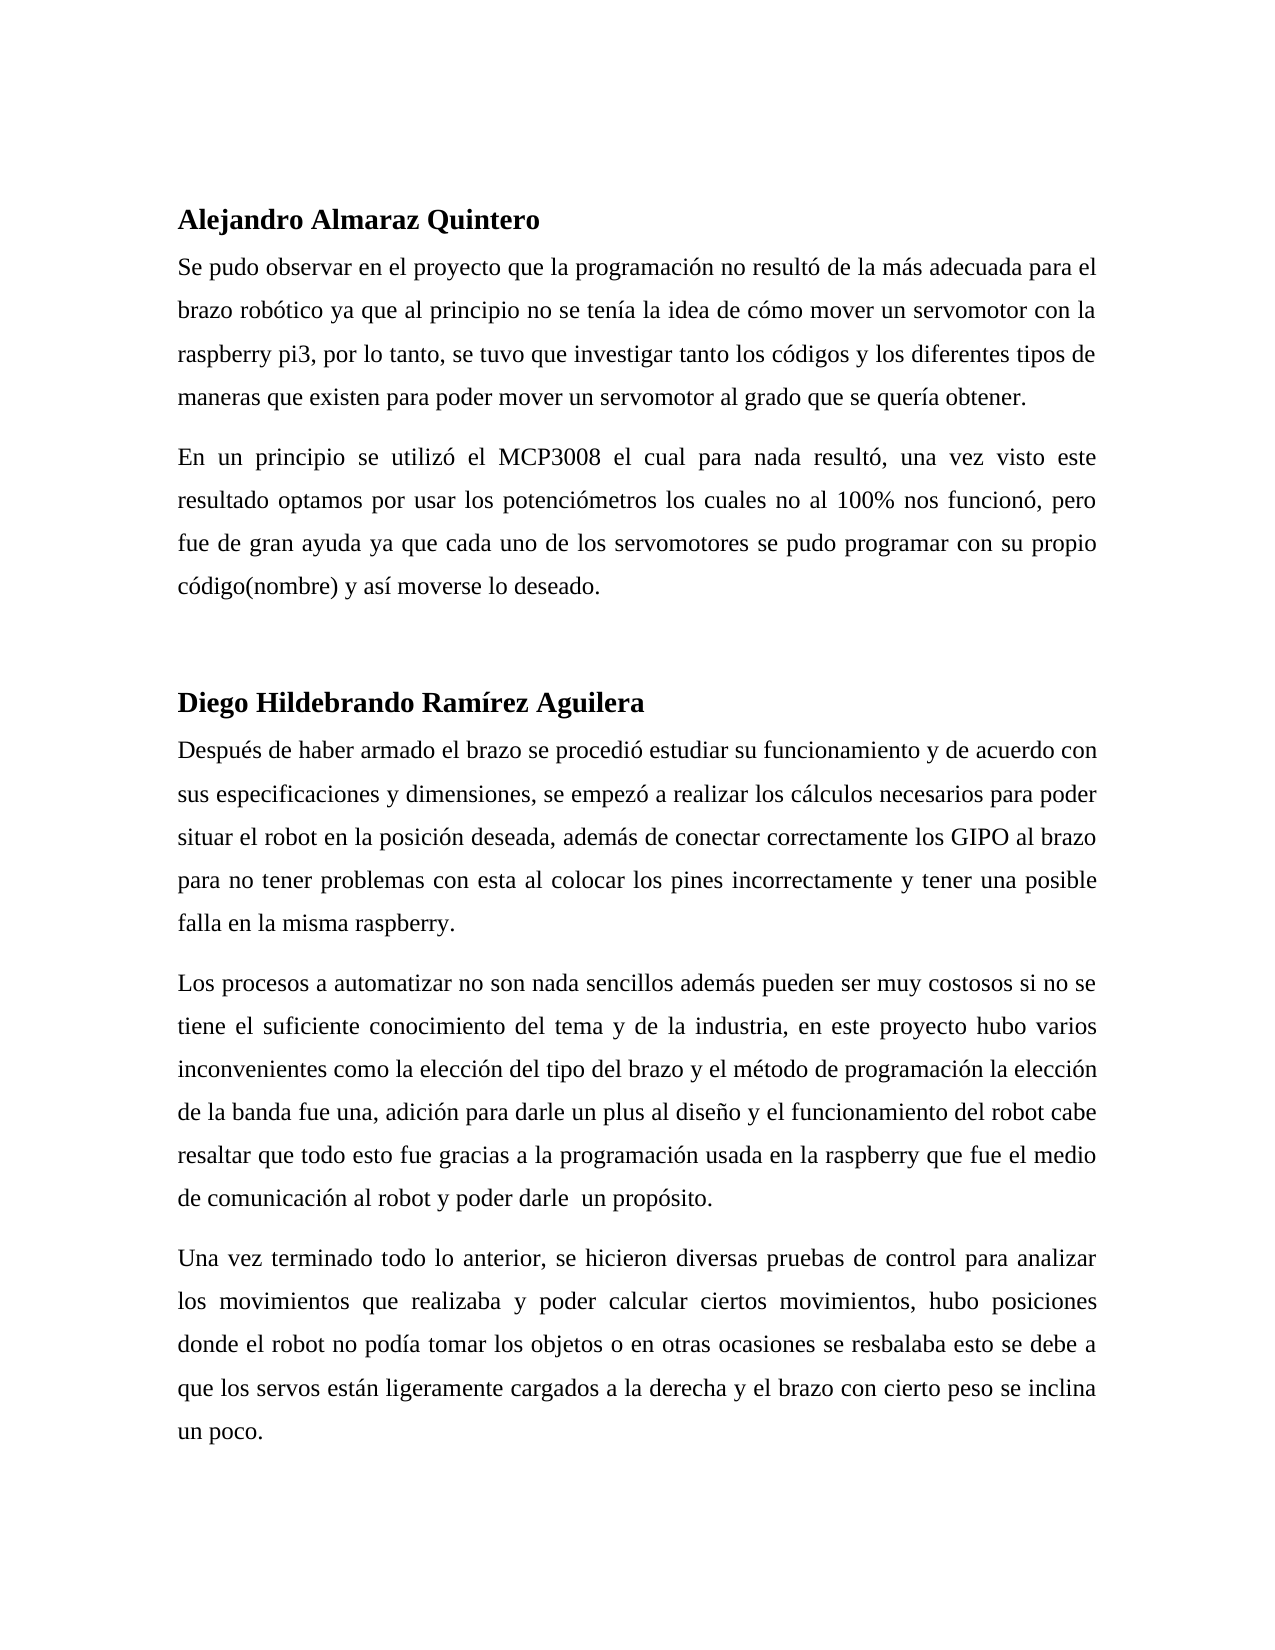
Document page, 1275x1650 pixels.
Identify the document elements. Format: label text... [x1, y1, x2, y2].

text Los procesos a automatizar no son nada sencillos además pueden ser muy costosos si no se tiene el suficiente conocimiento del tema y de la industria, en este proyecto hubo varios inconvenientes como la elección del tipo del brazo y el método de programación la elección de la banda fue una, adición para darle un plus al diseño y el funcionamiento del robot cabe resaltar que todo esto fue gracias a la programación usada en la raspberry que fue el medio de comunicación al robot y poder darle un propósito. [177, 968, 1098, 1212]
subtitle Diego Hildebrando Ramírez Aguilera [177, 685, 1098, 719]
subtitle Alejandro Almaraz Quintero [177, 202, 1098, 236]
text Después de haber armado el brazo se procedió estudiar su funcionamiento y de acuerdo con sus especificaciones y dimensiones, se empezó a realizar los cálculos necesarios para poder situar el robot en la posición deseada, además de conectar correctamente los GIPO al brazo para no tener problemas con esta al colocar los pines incorrectamente y tener una posible falla en la misma raspberry. [177, 736, 1098, 937]
text Se pudo observar en el proyecto que la programación no resultó de la más adecuada para el brazo robótico ya que al principio no se tenía la idea de cómo mover un servomotor con la raspberry pi3, por lo tanto, se tuvo que investigar tanto los códigos y los diferentes tipos de maneras que existen para poder mover un servomotor al grado que se quería obtener. [177, 252, 1098, 411]
text Una vez terminado todo lo anterior, se hicieron diversas pruebas de control para analizar los movimientos que realizaba y poder calcular ciertos movimientos, hubo posiciones donde el robot no podía tomar los objetos o en otras ocasiones se resbalaba esto se debe a que los servos están ligeramente cargados a la derecha y el brazo con cierto peso se inclina un poco. [177, 1243, 1098, 1444]
text En un principio se utilizó el MCP3008 el cual para nada resultó, una vez visto este resultado optamos por usar los potenciómetros los cuales no al 100% nos funcionó, pero fue de gran ayuda ya que cada uno de los servomotores se pudo programar con su propio código(nombre) y así moverse lo deseado. [177, 442, 1098, 600]
